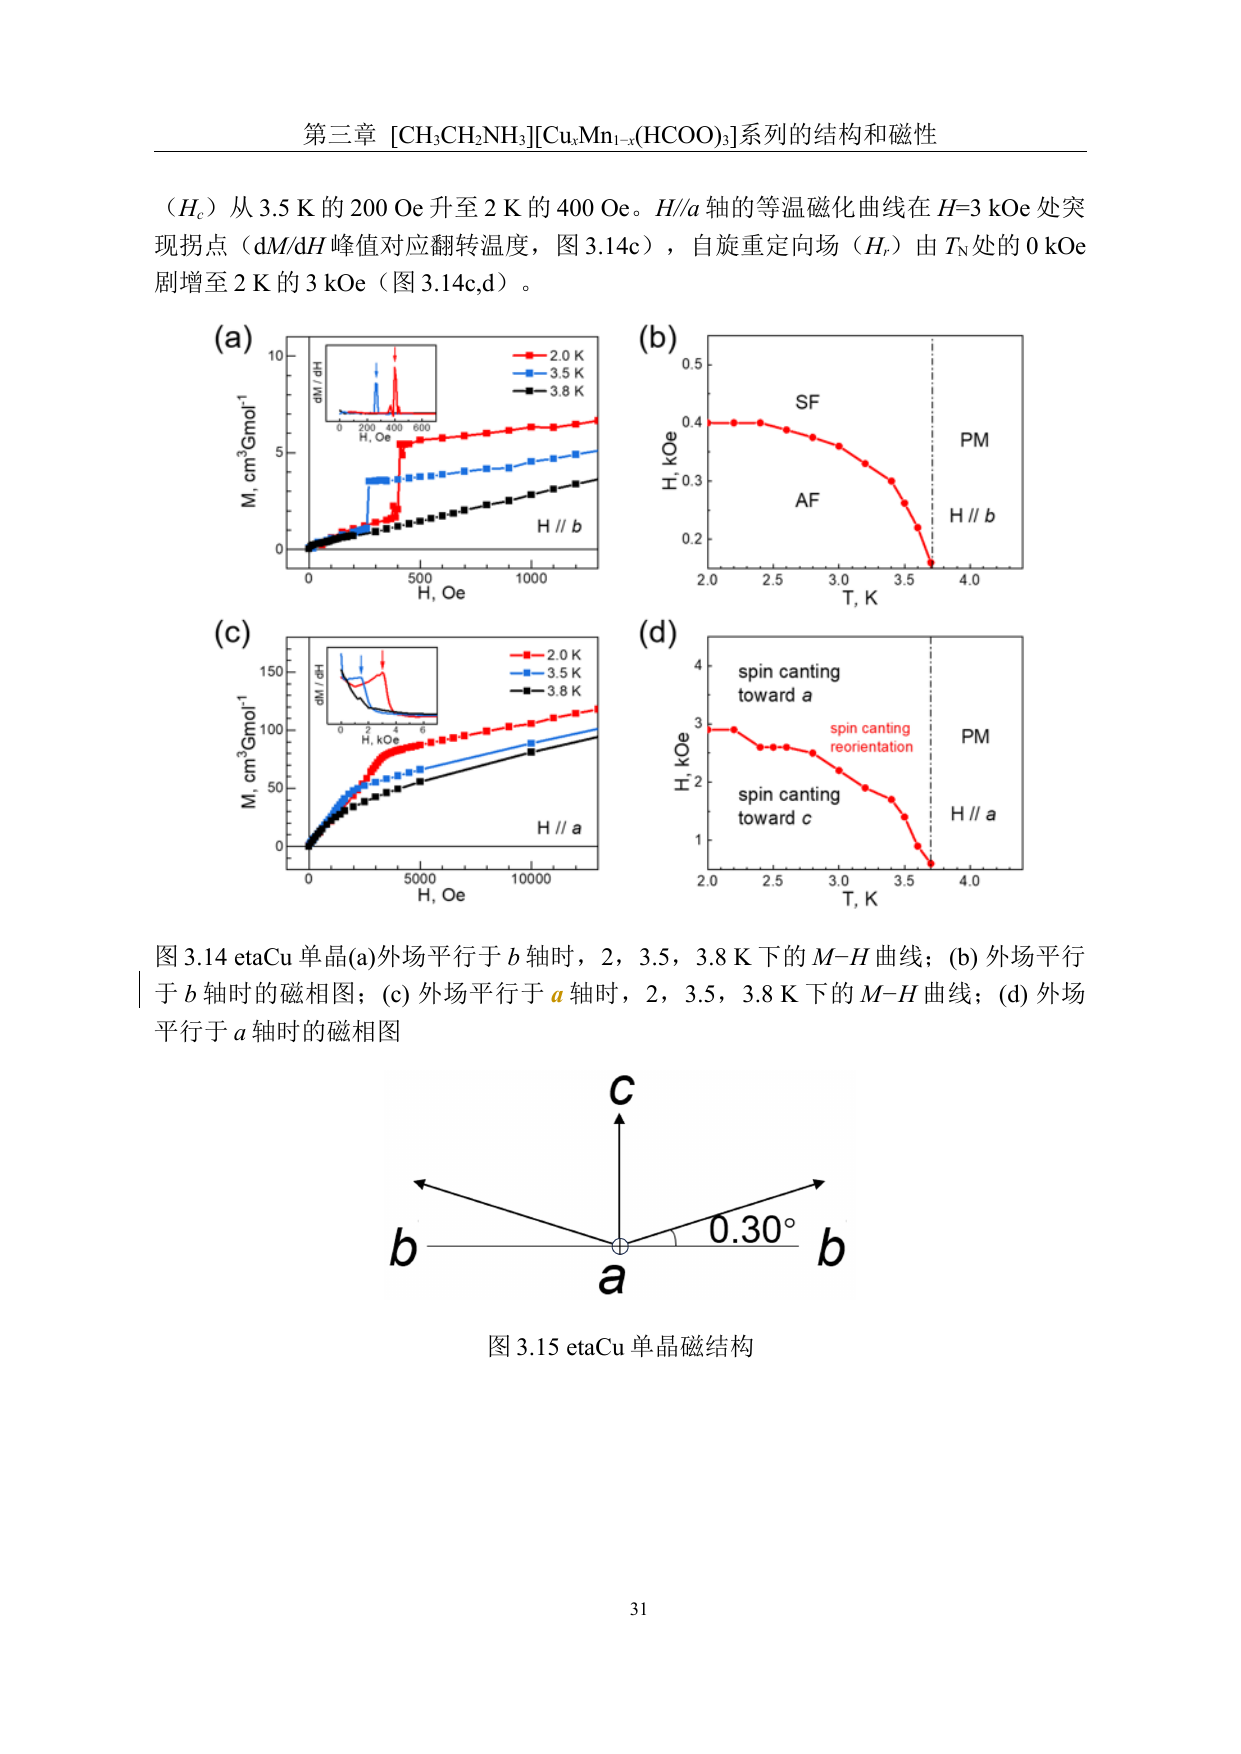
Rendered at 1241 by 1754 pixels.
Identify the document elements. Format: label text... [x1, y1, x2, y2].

text 图3.14 etaCu单晶(a)外场平行于b轴时，2，3.5，3.8 K下的M−H曲线；(b) 外场平行于b轴时的磁相图；(c) 外场平行于a轴时，2，3.5，3.8 K下的M−H曲线；(d) 外场平行于a轴时的磁相图 [153, 940, 1087, 1046]
picture [206, 321, 1034, 910]
picture [383, 1070, 857, 1300]
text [153, 192, 1087, 297]
text 图3.15 etaCu单晶磁结构 [153, 1330, 1087, 1361]
